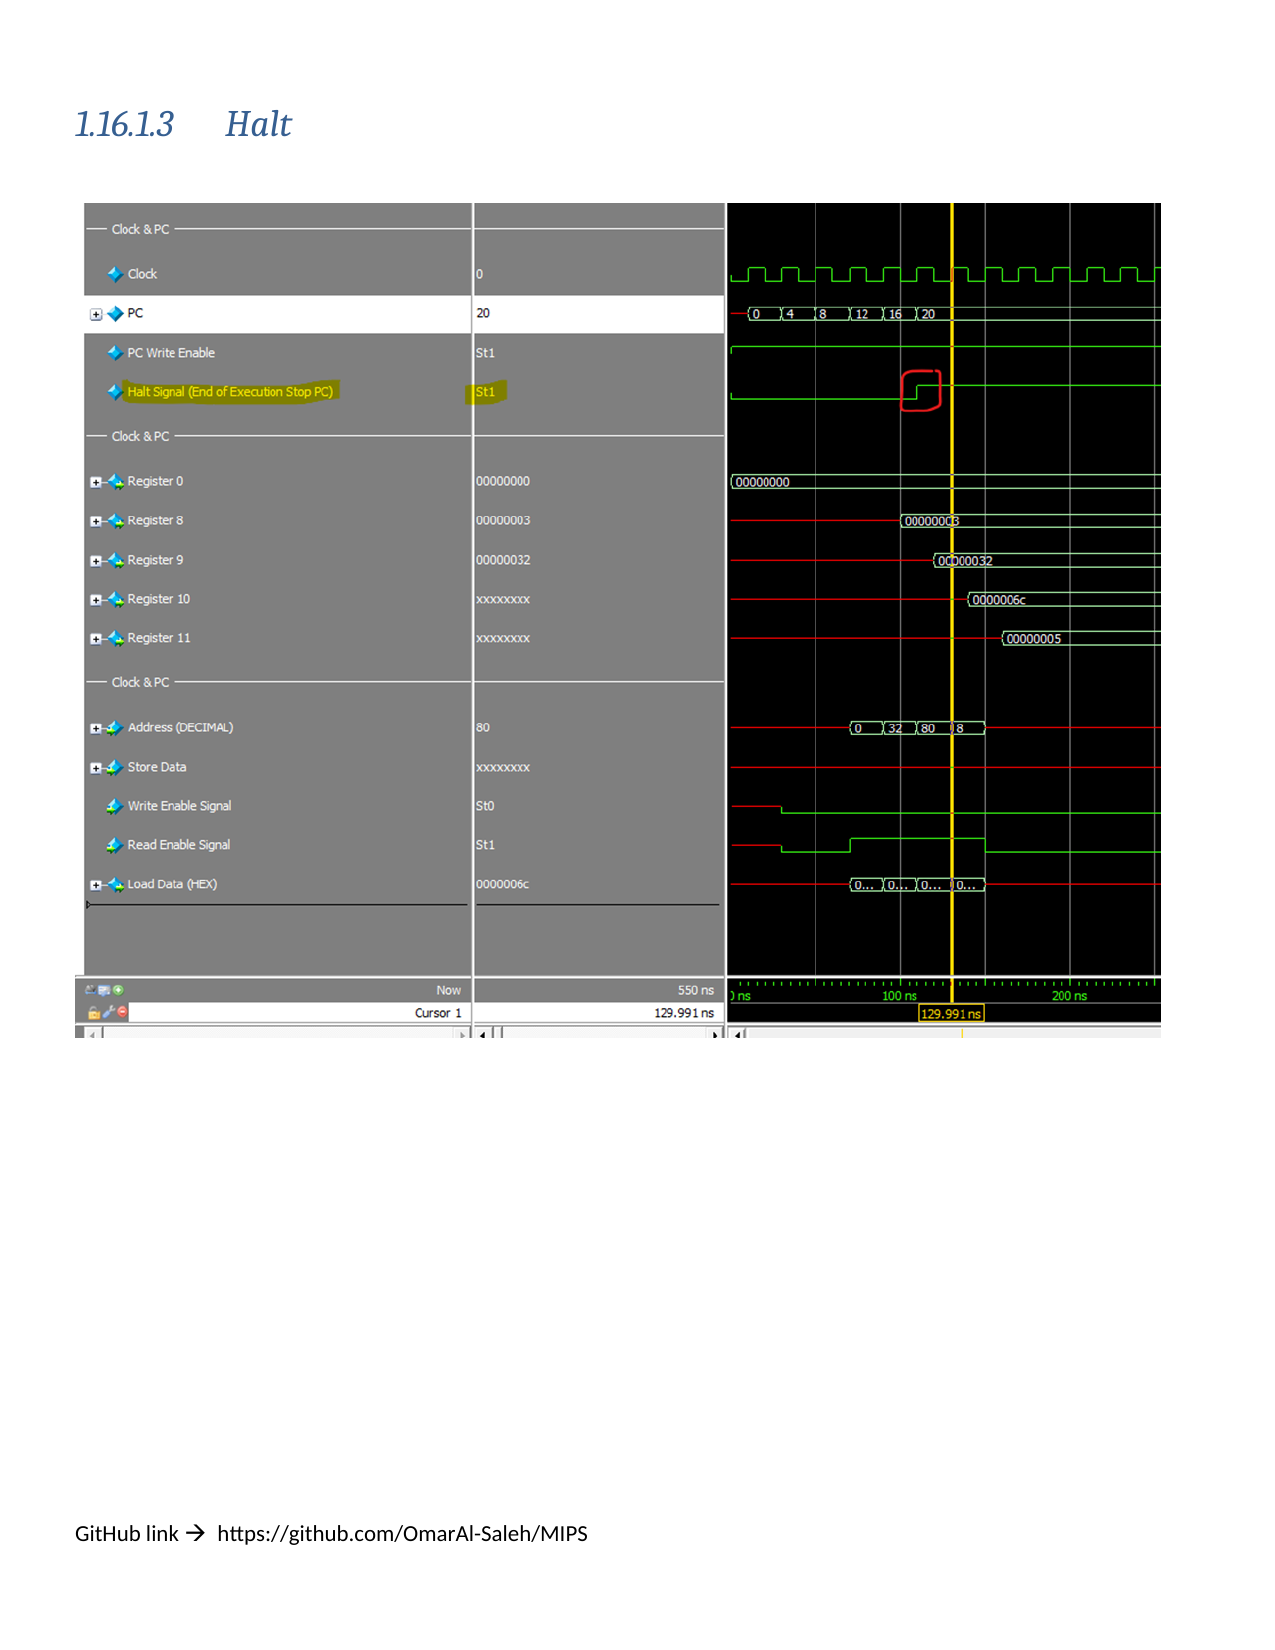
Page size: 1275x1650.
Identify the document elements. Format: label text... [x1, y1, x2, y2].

picture [75, 203, 1161, 1038]
subtitle Halt [75, 103, 1200, 146]
